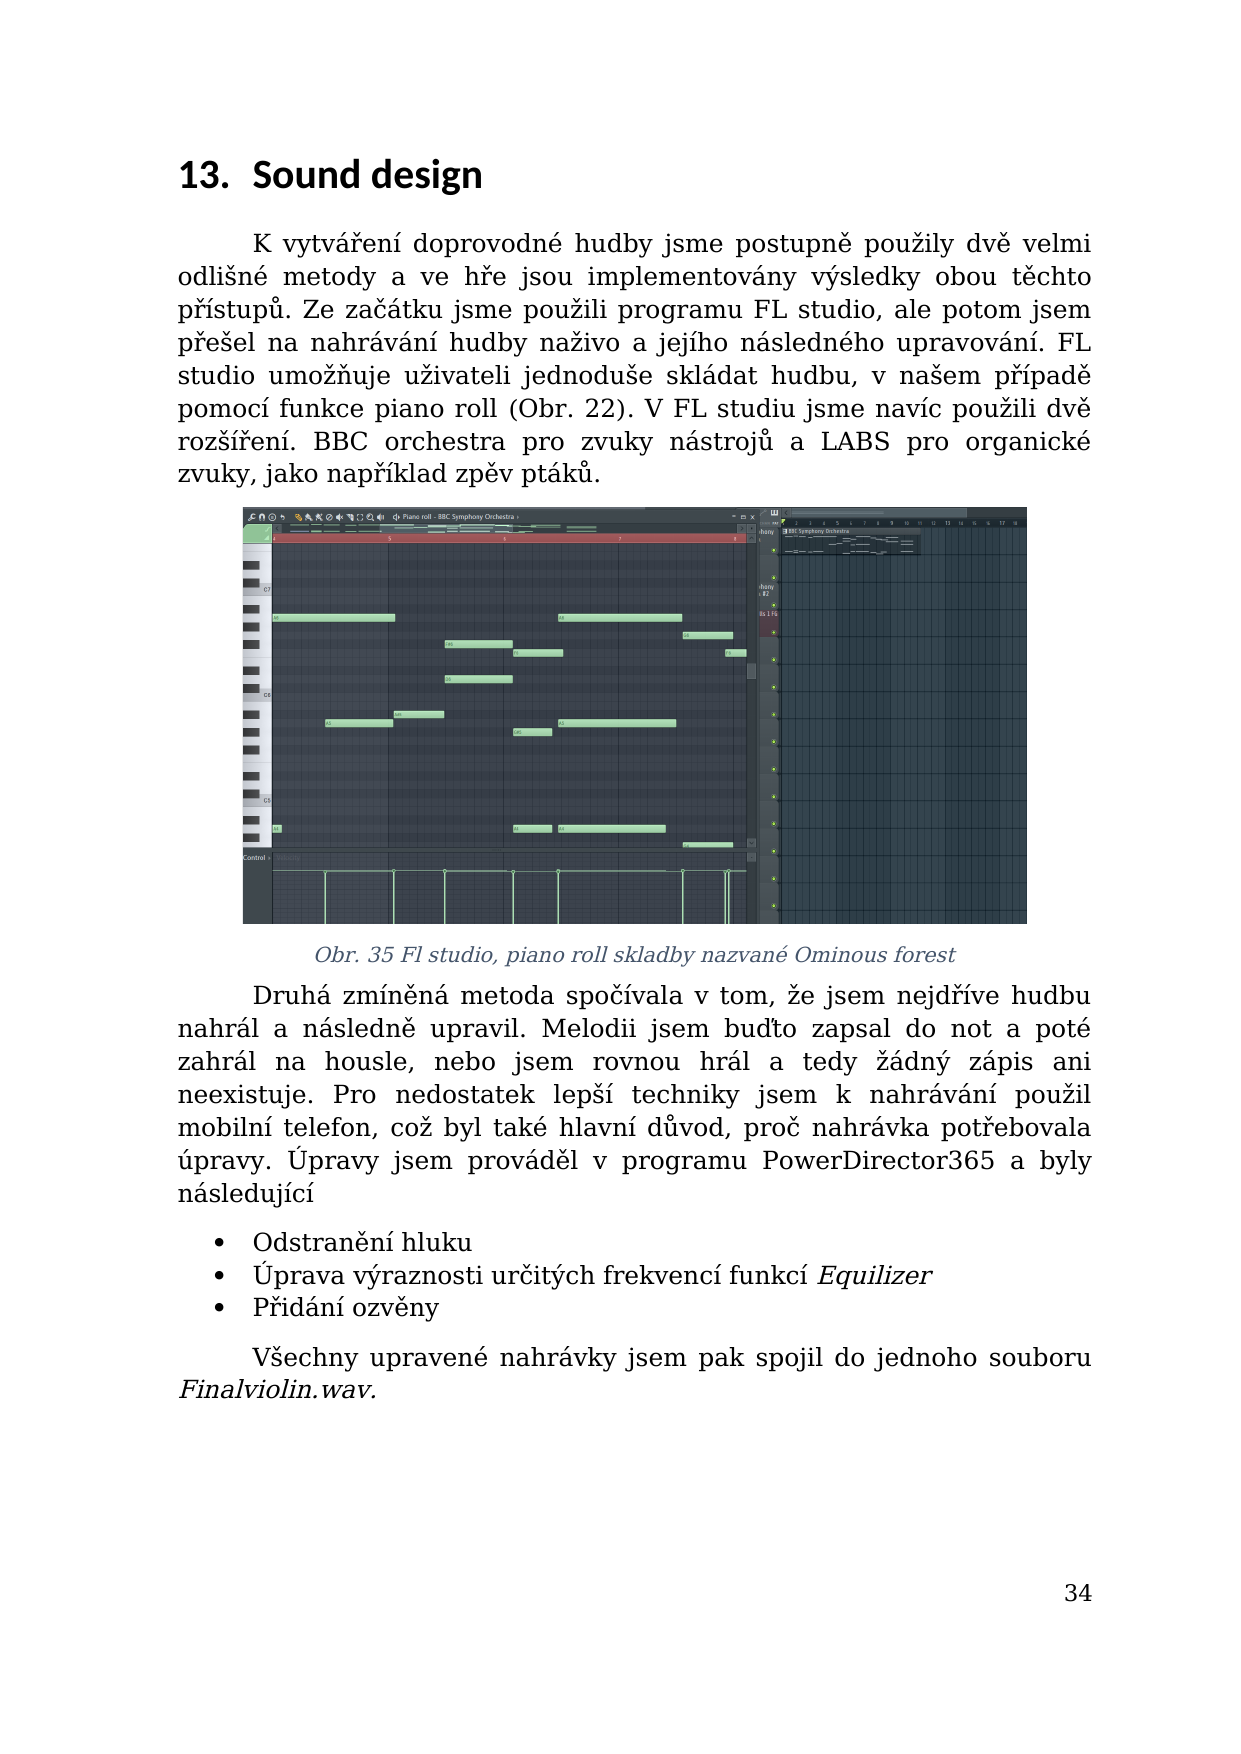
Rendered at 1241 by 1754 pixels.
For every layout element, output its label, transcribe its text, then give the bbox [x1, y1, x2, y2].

subtitle Sound design [177, 148, 1092, 198]
text K vytváření doprovodné hudby jsme postupně použily dvě velmi odlišné metody a ve hře jsou implementovány výsledky obou těchto přístupů. Ze začátku jsme použili programu FL studio, ale potom jsem přešel na nahrávání hudby naživo a jejího následného upravování. FL studio umožňuje uživateli jednoduše skládat hudbu, v našem případě pomocí funkce piano roll (Obr. 22). V FL studiu jsme navíc použili dvě rozšíření. BBC orchestra pro zvuky nástrojů a LABS pro organické zvuky, jako například zpěv ptáků. [177, 228, 1092, 488]
text Druhá zmíněná metoda spočívala v tom, že jsem nejdříve hudbu nahrál a následně upravil. Melodii jsem buďto zapsal do not a poté zahrál na housle, nebo jsem rovnou hrál a tedy žádný zápis ani neexistuje. Pro nedostatek lepší techniky jsem k nahrávání použil mobilní telefon, což byl také hlavní důvod, proč nahrávka potřebovala úpravy. Úpravy jsem prováděl v programu PowerDirector365 a byly následující [177, 980, 1092, 1207]
list Odstranění hluku [215, 1227, 1092, 1257]
text Všechny upravené nahrávky jsem pak spojil do jednoho souboru Finalviolin.wav. [177, 1341, 1092, 1404]
list Úprava výraznosti určitých frekvencí funkcí Equilizer [215, 1259, 1092, 1290]
list Přidání ozvěny [215, 1292, 1092, 1322]
text Obr. 35 Fl studio, piano roll skladby nazvané Ominous forest [177, 942, 1092, 967]
picture [242, 507, 1027, 924]
